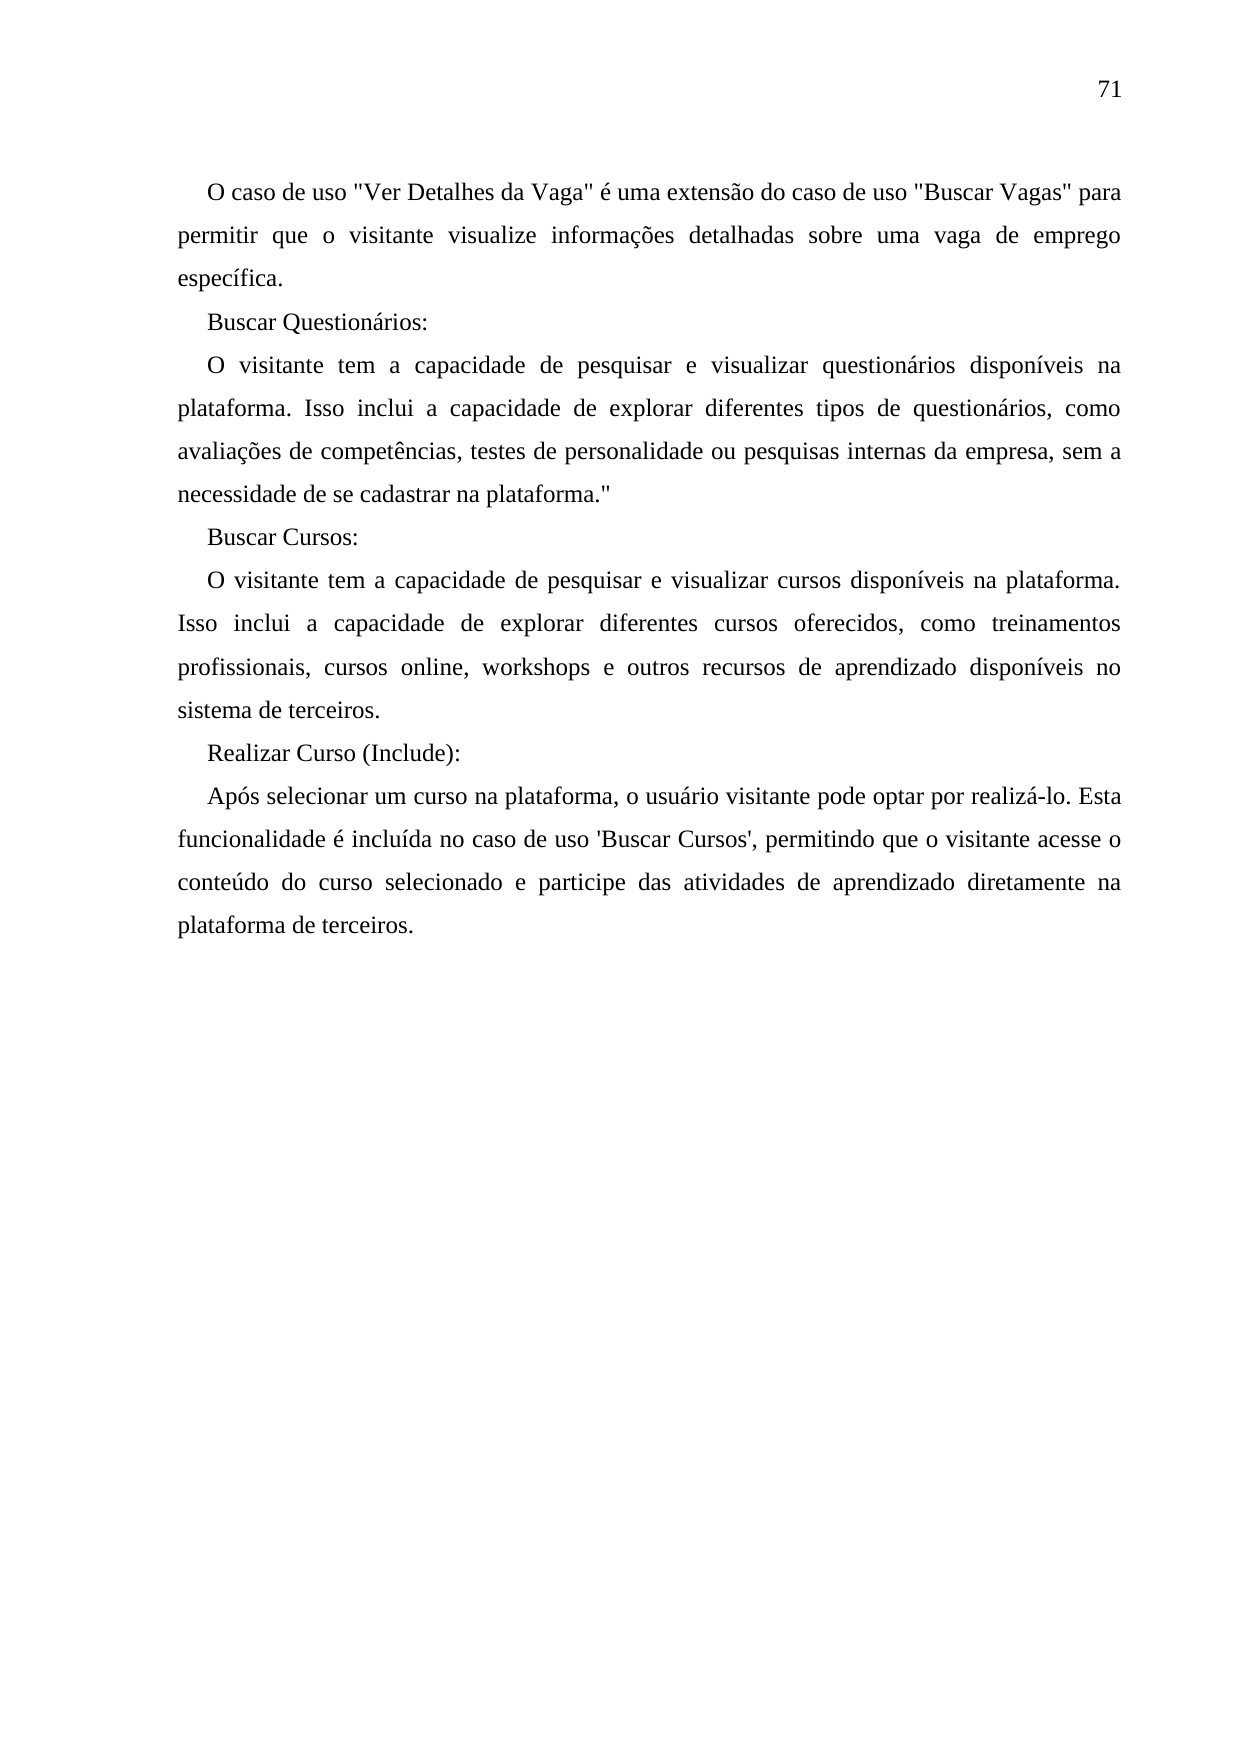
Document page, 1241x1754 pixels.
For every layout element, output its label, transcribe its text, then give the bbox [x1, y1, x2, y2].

text O visitante tem a capacidade de pesquisar e visualizar questionários disponíveis na plataforma. Isso inclui a capacidade de explorar diferentes tipos de questionários, como avaliações de competências, testes de personalidade ou pesquisas internas da empresa, sem a necessidade de se cadastrar na plataforma." [177, 350, 1122, 508]
text O visitante tem a capacidade de pesquisar e visualizar cursos disponíveis na plataforma. Isso inclui a capacidade de explorar diferentes cursos oferecidos, como treinamentos profissionais, cursos online, workshops e outros recursos de aprendizado disponíveis no sistema de terceiros. [177, 565, 1122, 723]
text Realizar Curso (Include): [177, 738, 1122, 767]
text O caso de uso "Ver Detalhes da Vaga" é uma extensão do caso de uso "Buscar Vagas" para permitir que o visitante visualize informações detalhadas sobre uma vaga de emprego específica. [177, 177, 1122, 292]
text Buscar Questionários: [177, 307, 1122, 335]
text Após selecionar um curso na plataforma, o usuário visitante pode optar por realizá-lo. Esta funcionalidade é incluída no caso de uso 'Buscar Cursos', permitindo que o visitante acesse o conteúdo do curso selecionado e participe das atividades de aprendizado diretamente na plataforma de terceiros. [177, 781, 1122, 939]
text Buscar Cursos: [177, 522, 1122, 551]
